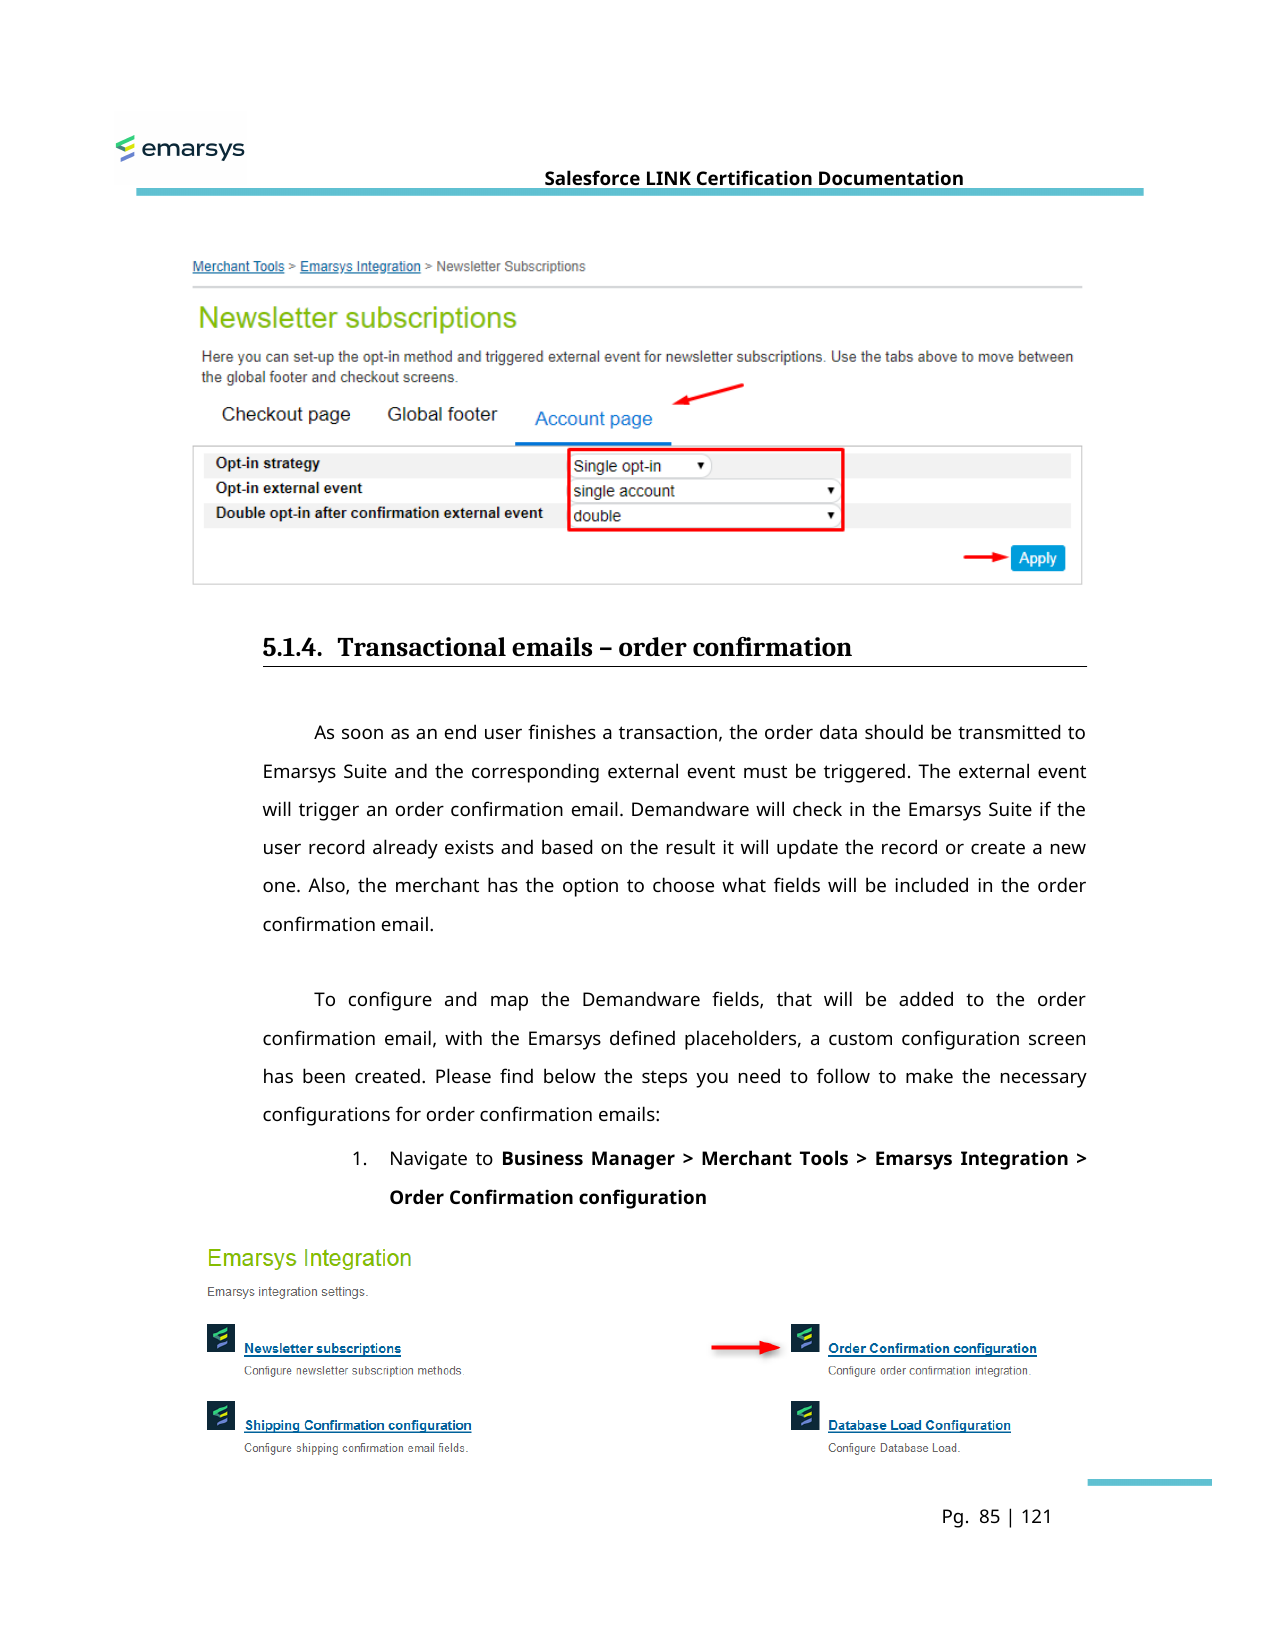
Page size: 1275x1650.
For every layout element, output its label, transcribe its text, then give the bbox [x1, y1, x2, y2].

picture [187, 1228, 1212, 1497]
picture [113, 111, 247, 185]
list Navigate to Business Manager > Merchant Tools > Emarsys Integration > Order Confirmation configuration [352, 1146, 1087, 1209]
picture [187, 243, 1088, 595]
subtitle Transactional emails – order confirmation [262, 632, 1087, 667]
picture [136, 188, 1144, 196]
text As soon as an end user finishes a transaction, the order data should be transmitted to Emarsys Suite and the corresponding external event must be triggered. The external event will trigger an order confirmation email. Demandware will check in the Emarsys Suite if the user record already exists and based on the result it will update the record or create a new one. Also, the merchant has the option to choose what fields will be included in the order confirmation email. [262, 720, 1087, 936]
text To configure and map the Demandware fields, that will be added to the order confirmation email, with the Emarsys defined placeholders, a custom configuration screen has been created. Please find below the steps you need to follow to make the necessary configurations for order confirmation emails: [262, 987, 1087, 1127]
